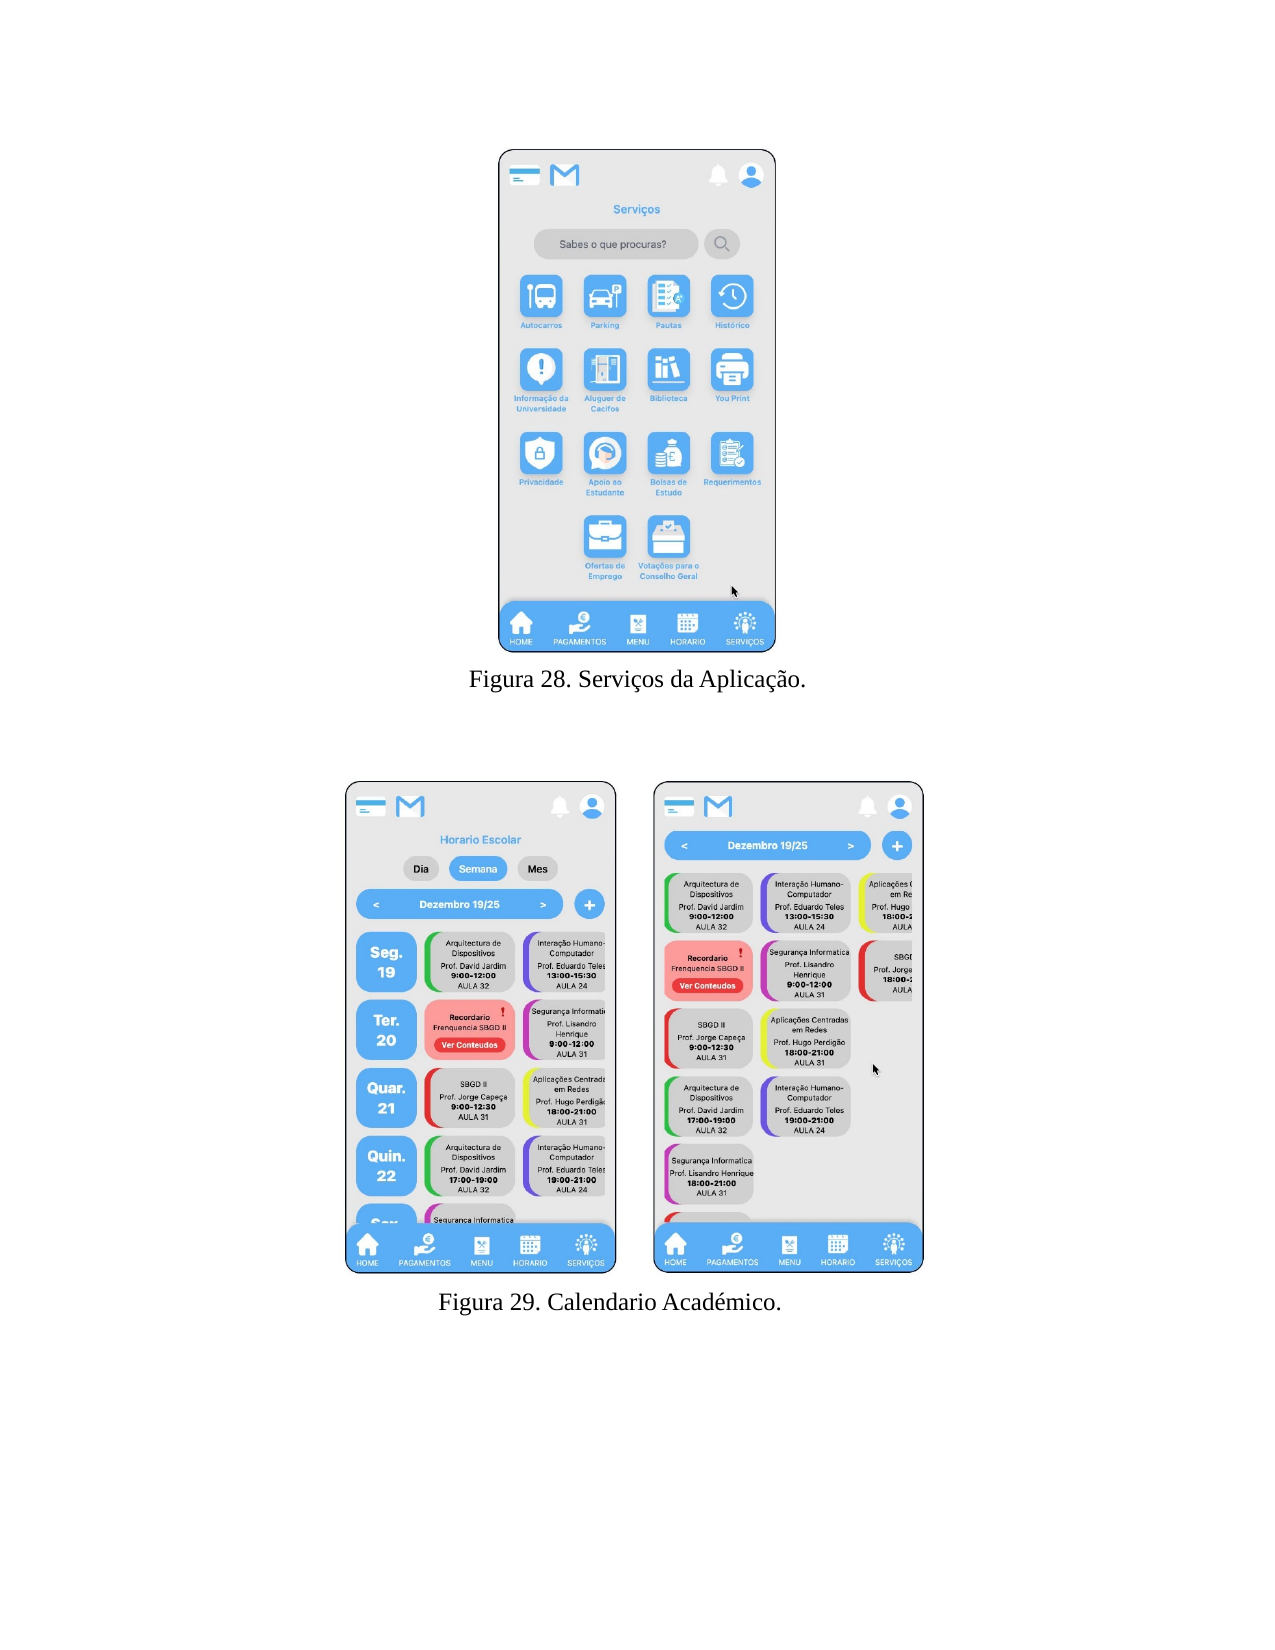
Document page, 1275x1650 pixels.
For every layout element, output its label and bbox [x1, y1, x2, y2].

picture [495, 147, 780, 655]
picture [649, 779, 927, 1276]
picture [340, 777, 621, 1276]
